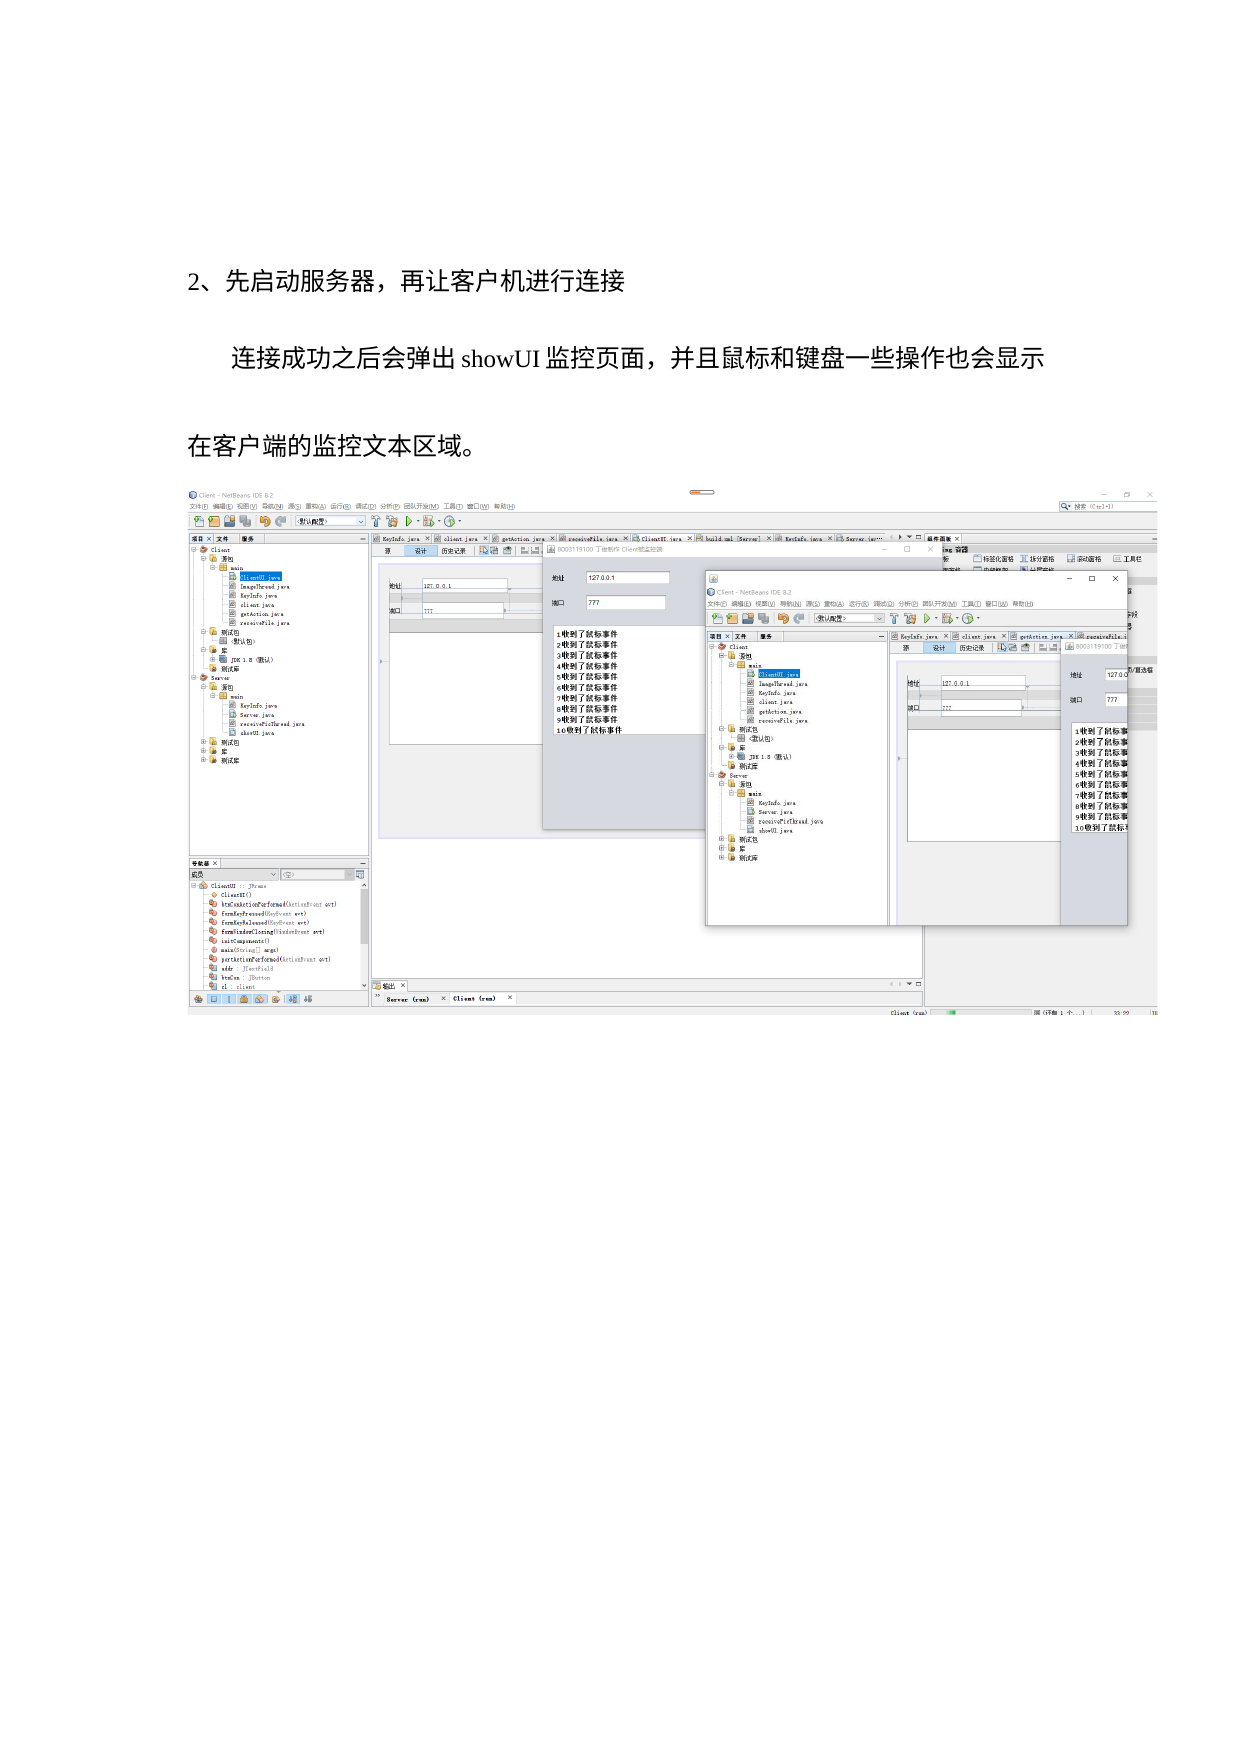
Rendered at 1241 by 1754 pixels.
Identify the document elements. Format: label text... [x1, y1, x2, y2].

picture [187, 490, 1158, 1015]
text 2、先启动服务器，再让客户机进行连接 [187, 247, 1053, 312]
text 连接成功之后会弹出showUI监控页面，并且鼠标和键盘一些操作也会显示在客户端的监控文本区域。 [187, 324, 1053, 477]
